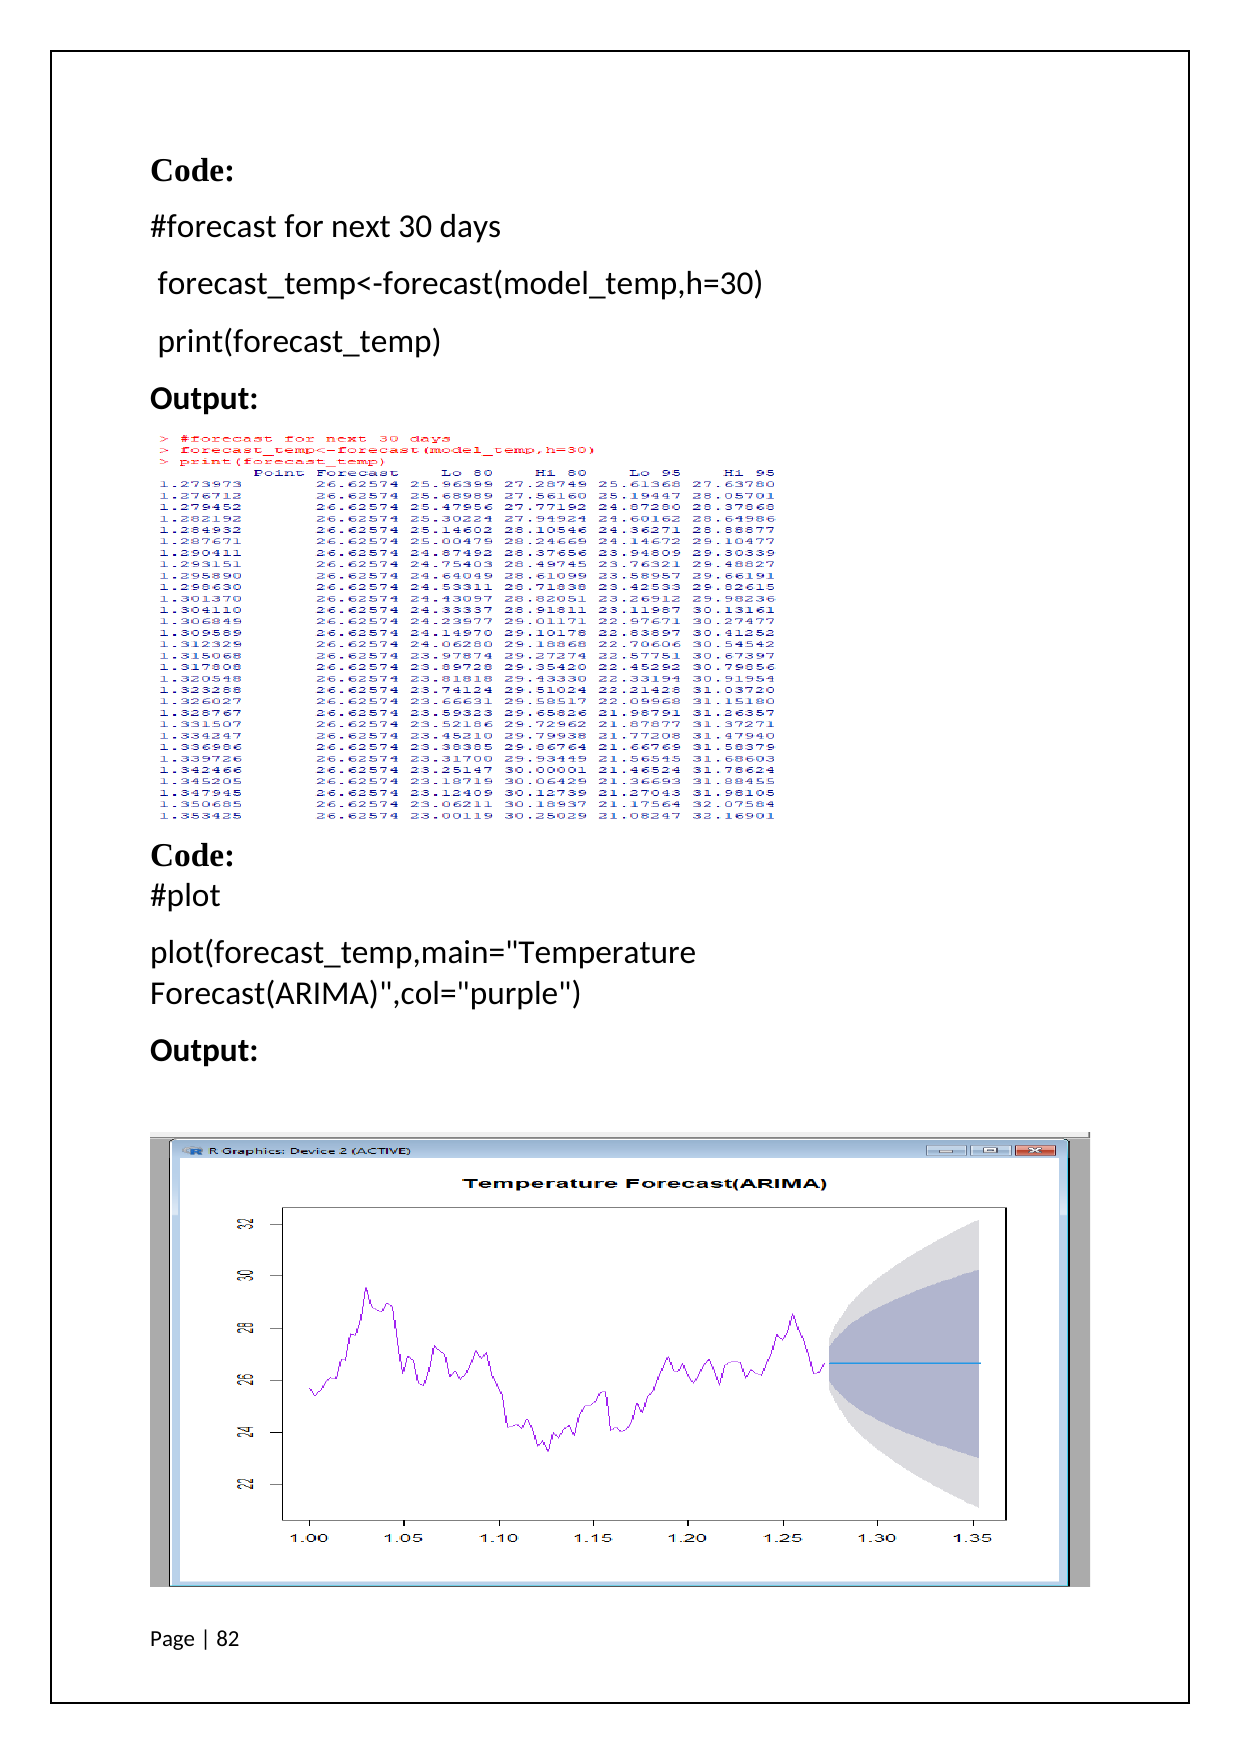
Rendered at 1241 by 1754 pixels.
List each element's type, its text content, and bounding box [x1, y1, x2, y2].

picture [150, 434, 1091, 819]
picture [150, 1132, 1091, 1587]
text #forecast for next 30 days [150, 205, 1090, 246]
text print(forecast_temp) [150, 320, 1090, 361]
text Output: [150, 1029, 1090, 1070]
text #plot [150, 874, 1090, 915]
text plot(forecast_temp,main="Temperature Forecast(ARIMA)",col="purple") [150, 931, 1090, 1013]
text forecast_temp<-forecast(model_temp,h=30) [150, 262, 1090, 303]
text Output: [150, 377, 1090, 418]
text Code: [150, 836, 1090, 874]
text Code: [150, 150, 1090, 188]
